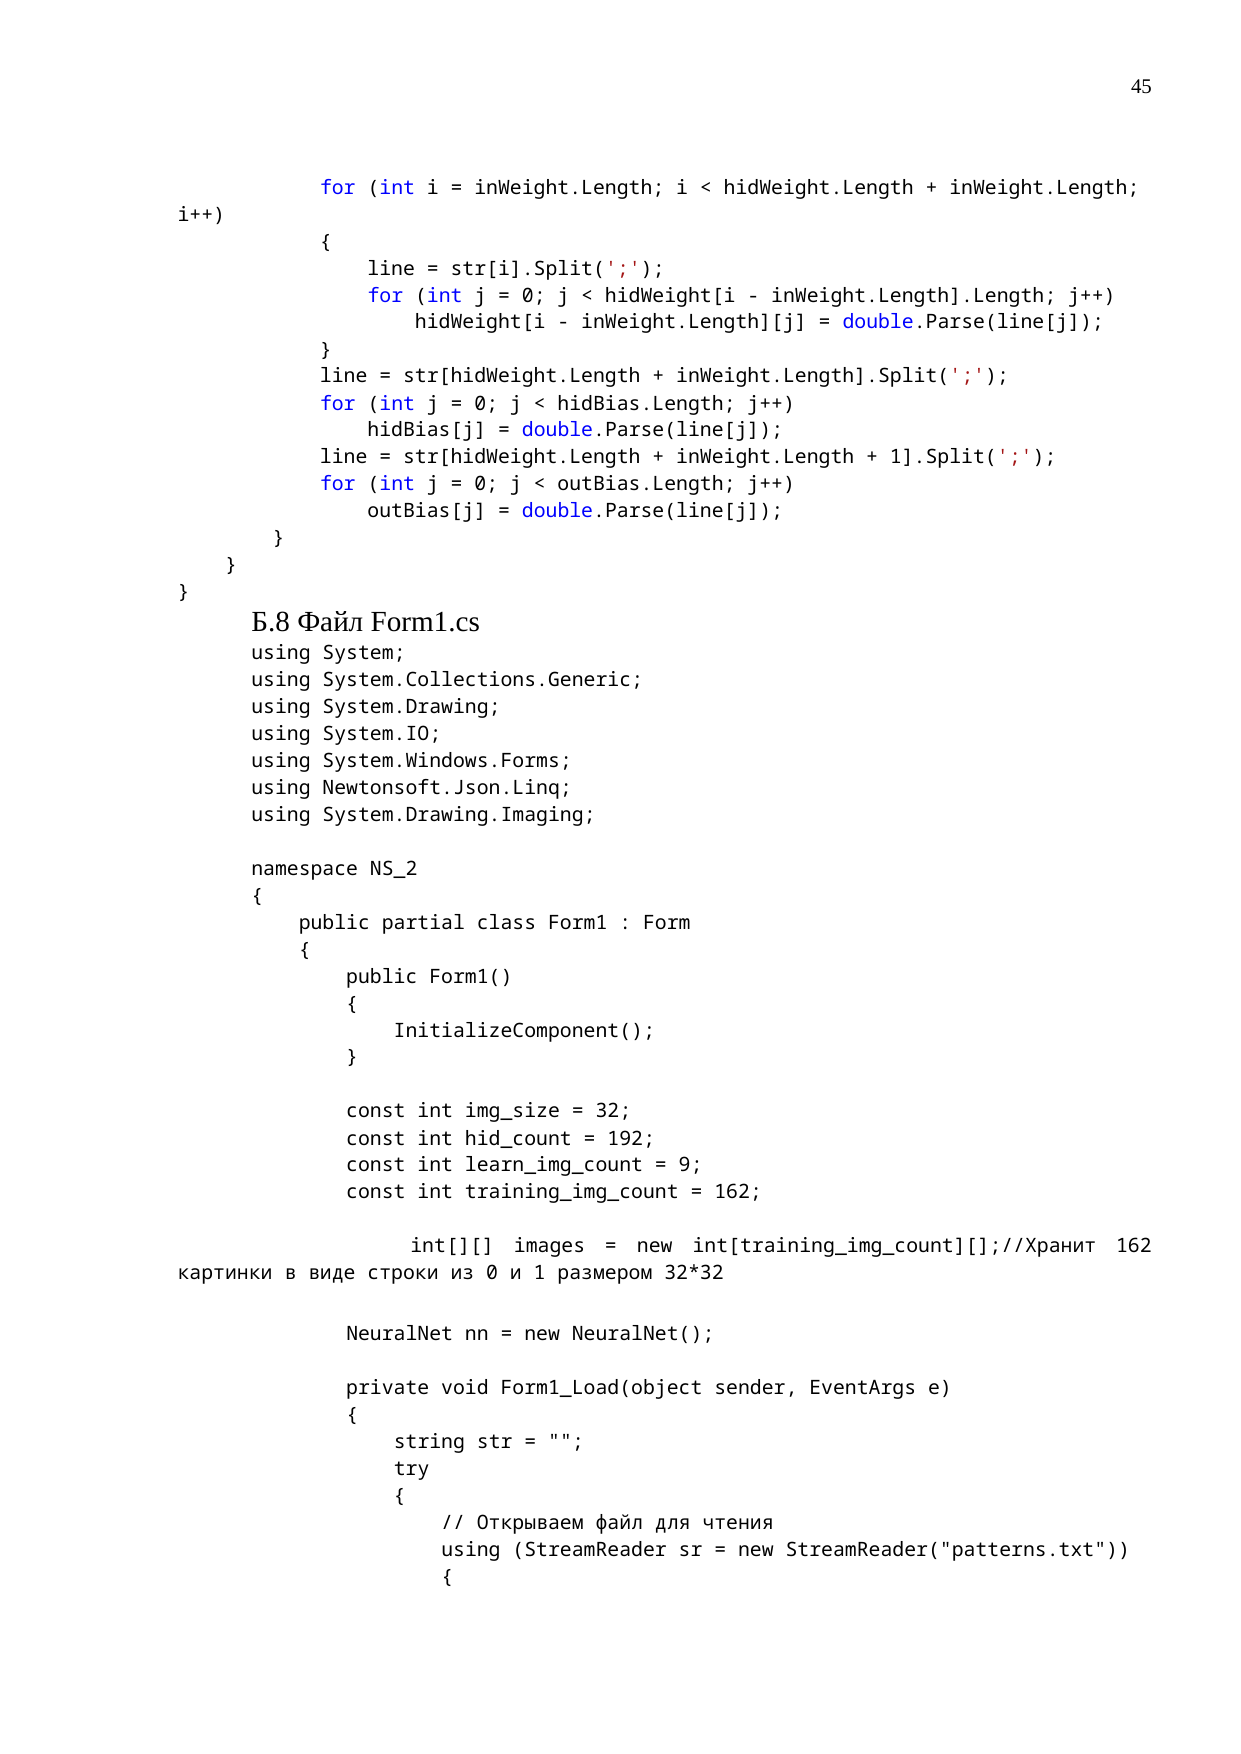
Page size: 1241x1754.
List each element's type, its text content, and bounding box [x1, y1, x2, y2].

text line = str[hidWeight.Length + inWeight.Length].Split(';'); [177, 362, 1152, 389]
text hidWeight[i - inWeight.Length][j] = double.Parse(line[j]); [177, 308, 1152, 335]
text line = str[hidWeight.Length + inWeight.Length + 1].Split(';'); [177, 443, 1152, 470]
text { [177, 881, 1152, 908]
text } [177, 1043, 1152, 1070]
text namespace NS_2 [177, 854, 1152, 881]
text const int learn_img_count = 9; [177, 1151, 1152, 1178]
text try [177, 1454, 1152, 1481]
text const int training_img_count = 162; [177, 1178, 1152, 1205]
text } [177, 335, 1152, 362]
text using System; [177, 638, 1152, 665]
text } [177, 578, 1152, 604]
text const int hid_count = 192; [177, 1124, 1152, 1151]
text using System.Windows.Forms; [177, 746, 1152, 773]
text int[][] images = new int[training_img_count][];//Хранит 162 картинки в виде строки из 0 и 1 размером 32*32 [177, 1232, 1152, 1286]
text for (int j = 0; j < outBias.Length; j++) [177, 470, 1152, 497]
text for (int i = inWeight.Length; i < hidWeight.Length + inWeight.Length; i++) [177, 173, 1152, 227]
text for (int j = 0; j < hidBias.Length; j++) [177, 389, 1152, 416]
text const int img_size = 32; [177, 1097, 1152, 1124]
text { [177, 989, 1152, 1016]
text using Newtonsoft.Json.Linq; [177, 773, 1152, 800]
text using System.Collections.Generic; [177, 665, 1152, 692]
text using System.IO; [177, 719, 1152, 746]
text } [177, 551, 1152, 578]
text { [177, 1481, 1152, 1508]
text string str = ""; [177, 1427, 1152, 1454]
text hidBias[j] = double.Parse(line[j]); [177, 416, 1152, 443]
text public partial class Form1 : Form [177, 908, 1152, 935]
text public Form1() [177, 962, 1152, 989]
text line = str[i].Split(';'); [177, 254, 1152, 281]
text using (StreamReader sr = new StreamReader("patterns.txt")) [177, 1535, 1152, 1562]
text // Открываем файл для чтения [177, 1508, 1152, 1535]
text Б.8 Файл Form1.cs [177, 604, 1152, 638]
text { [177, 935, 1152, 962]
text InitializeComponent(); [177, 1016, 1152, 1043]
text for (int j = 0; j < hidWeight[i - inWeight.Length].Length; j++) [177, 281, 1152, 308]
text private void Form1_Load(object sender, EventArgs e) [177, 1373, 1152, 1400]
text { [177, 1562, 1152, 1589]
text NeuralNet nn = new NeuralNet(); [177, 1319, 1152, 1346]
text { [177, 1400, 1152, 1427]
text { [177, 227, 1152, 254]
text } [177, 524, 1152, 551]
text using System.Drawing; [177, 692, 1152, 719]
text outBias[j] = double.Parse(line[j]); [177, 497, 1152, 524]
text using System.Drawing.Imaging; [177, 800, 1152, 827]
